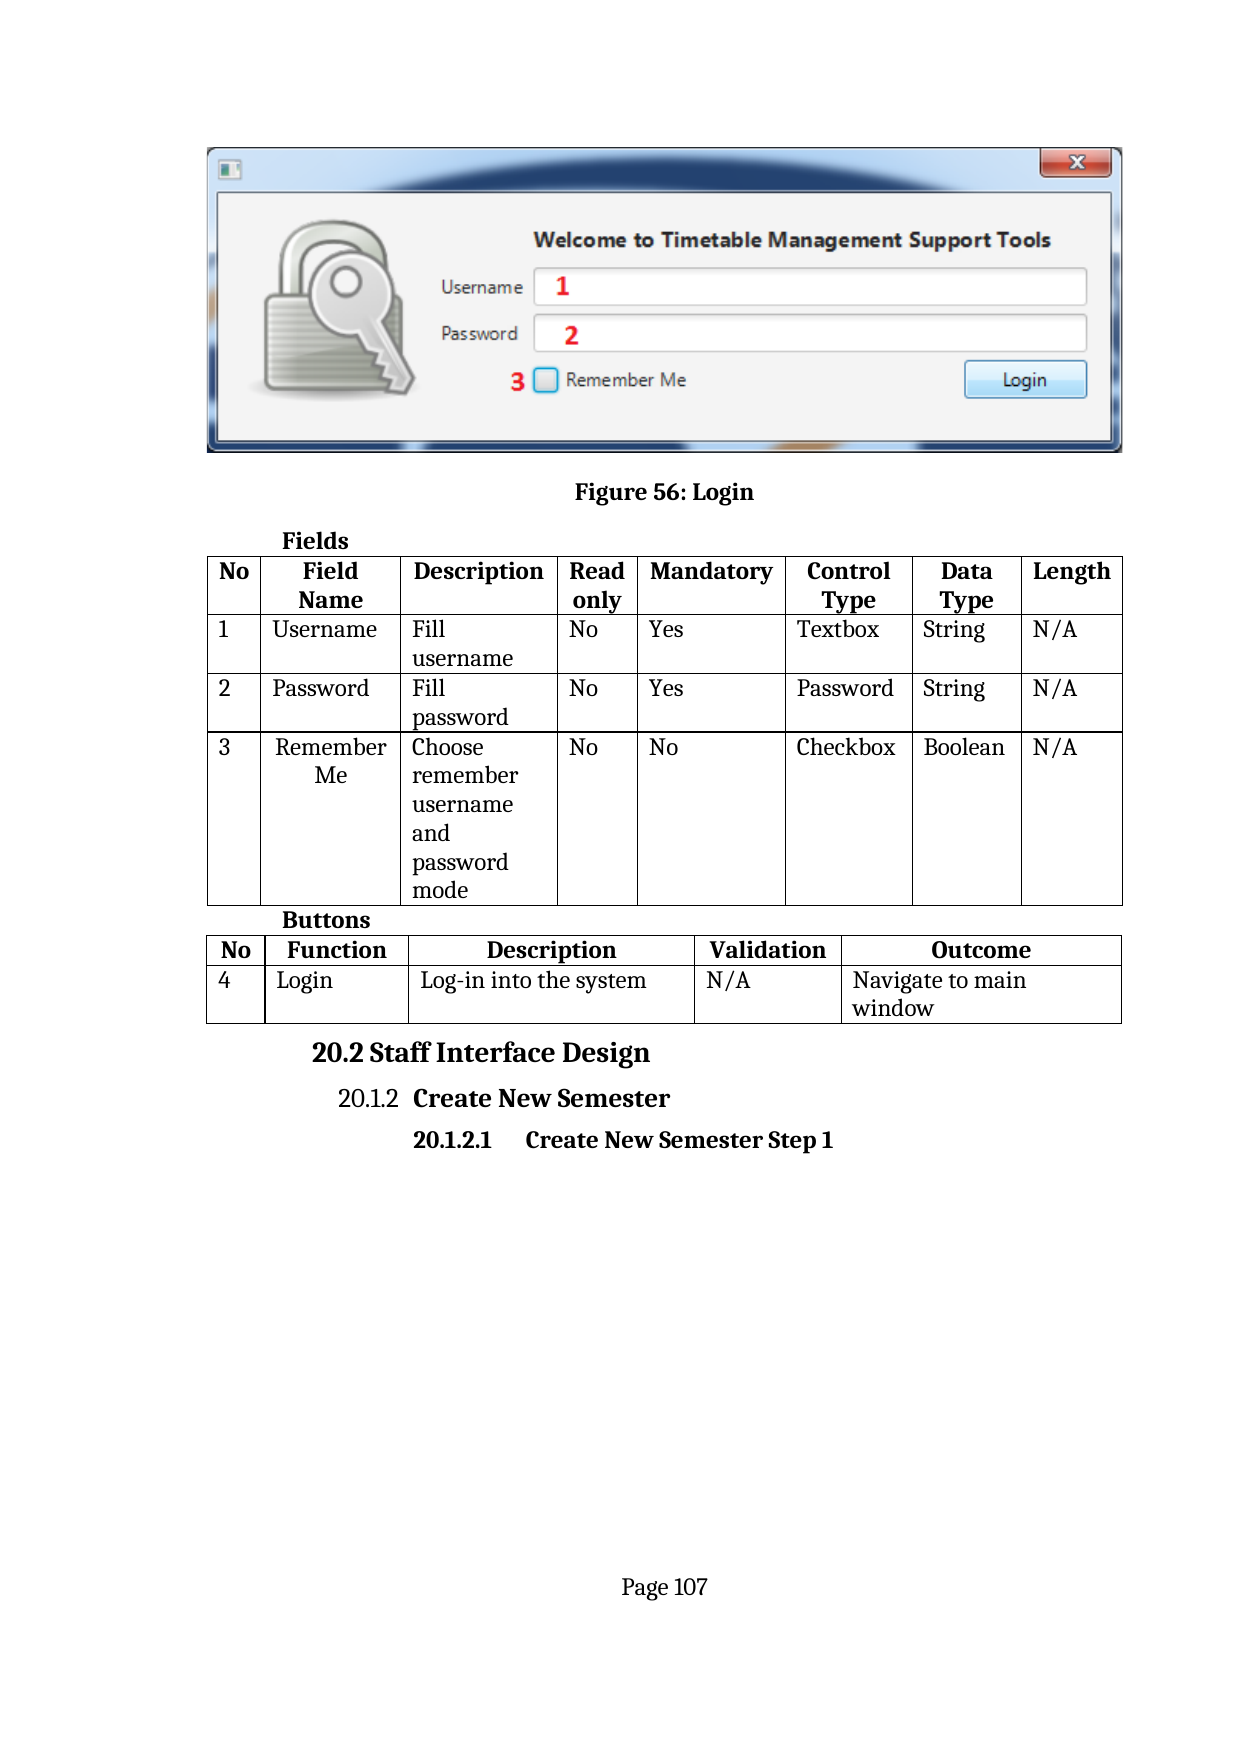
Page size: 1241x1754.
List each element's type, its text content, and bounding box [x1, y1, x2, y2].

table_header Validation [695, 936, 841, 964]
table_header Data Type [913, 557, 1021, 614]
table_header Description [401, 557, 557, 614]
table_header No [207, 936, 264, 964]
table_cell N/A [695, 966, 841, 1023]
table_cell Yes [638, 615, 785, 673]
text Buttons [207, 906, 1122, 935]
table_cell 1 [208, 615, 260, 673]
table_cell No [558, 733, 637, 905]
table_cell N/A [1022, 733, 1122, 905]
table_header Outcome [842, 936, 1121, 964]
table_cell Password [261, 674, 400, 731]
table_header Field Name [261, 557, 400, 614]
table_header No [208, 557, 260, 614]
table_cell Login [266, 966, 408, 1023]
table_cell Checkbox [786, 733, 912, 905]
text Fields [207, 527, 1122, 556]
table_cell 3 [208, 733, 260, 905]
table_cell Fill password [401, 674, 557, 731]
table_cell Navigate to main window [842, 966, 1121, 1023]
table_cell Password [786, 674, 912, 731]
table_cell String [913, 674, 1021, 731]
table_cell Remember Me [261, 733, 400, 905]
table_cell No [558, 615, 637, 673]
table_cell Log-in into the system [409, 966, 694, 1023]
table_cell Fill username [401, 615, 557, 673]
table_header Description [409, 936, 694, 964]
table_header Mandatory [638, 557, 785, 614]
table_cell Choose remember username and password mode [401, 733, 557, 905]
subtitle Create New Semester [338, 1083, 1122, 1114]
table_cell 4 [207, 966, 264, 1023]
table_cell No [638, 733, 785, 905]
subtitle 20.2 Staff Interface Design [312, 1037, 1122, 1070]
table_cell Textbox [786, 615, 912, 673]
table_header Function [266, 936, 408, 964]
subtitle Create New Semester Step 1 [413, 1126, 1122, 1155]
table_cell No [558, 674, 637, 731]
picture [206, 147, 1123, 453]
table_cell String [913, 615, 1021, 673]
table_cell N/A [1022, 674, 1122, 731]
table_cell Username [261, 615, 400, 673]
table_header Read only [558, 557, 637, 614]
table_header Length [1022, 557, 1122, 614]
table_header Control Type [786, 557, 912, 614]
table_cell N/A [1022, 615, 1122, 673]
table_cell Yes [638, 674, 785, 731]
table_cell Boolean [913, 733, 1021, 905]
table_cell 2 [208, 674, 260, 731]
